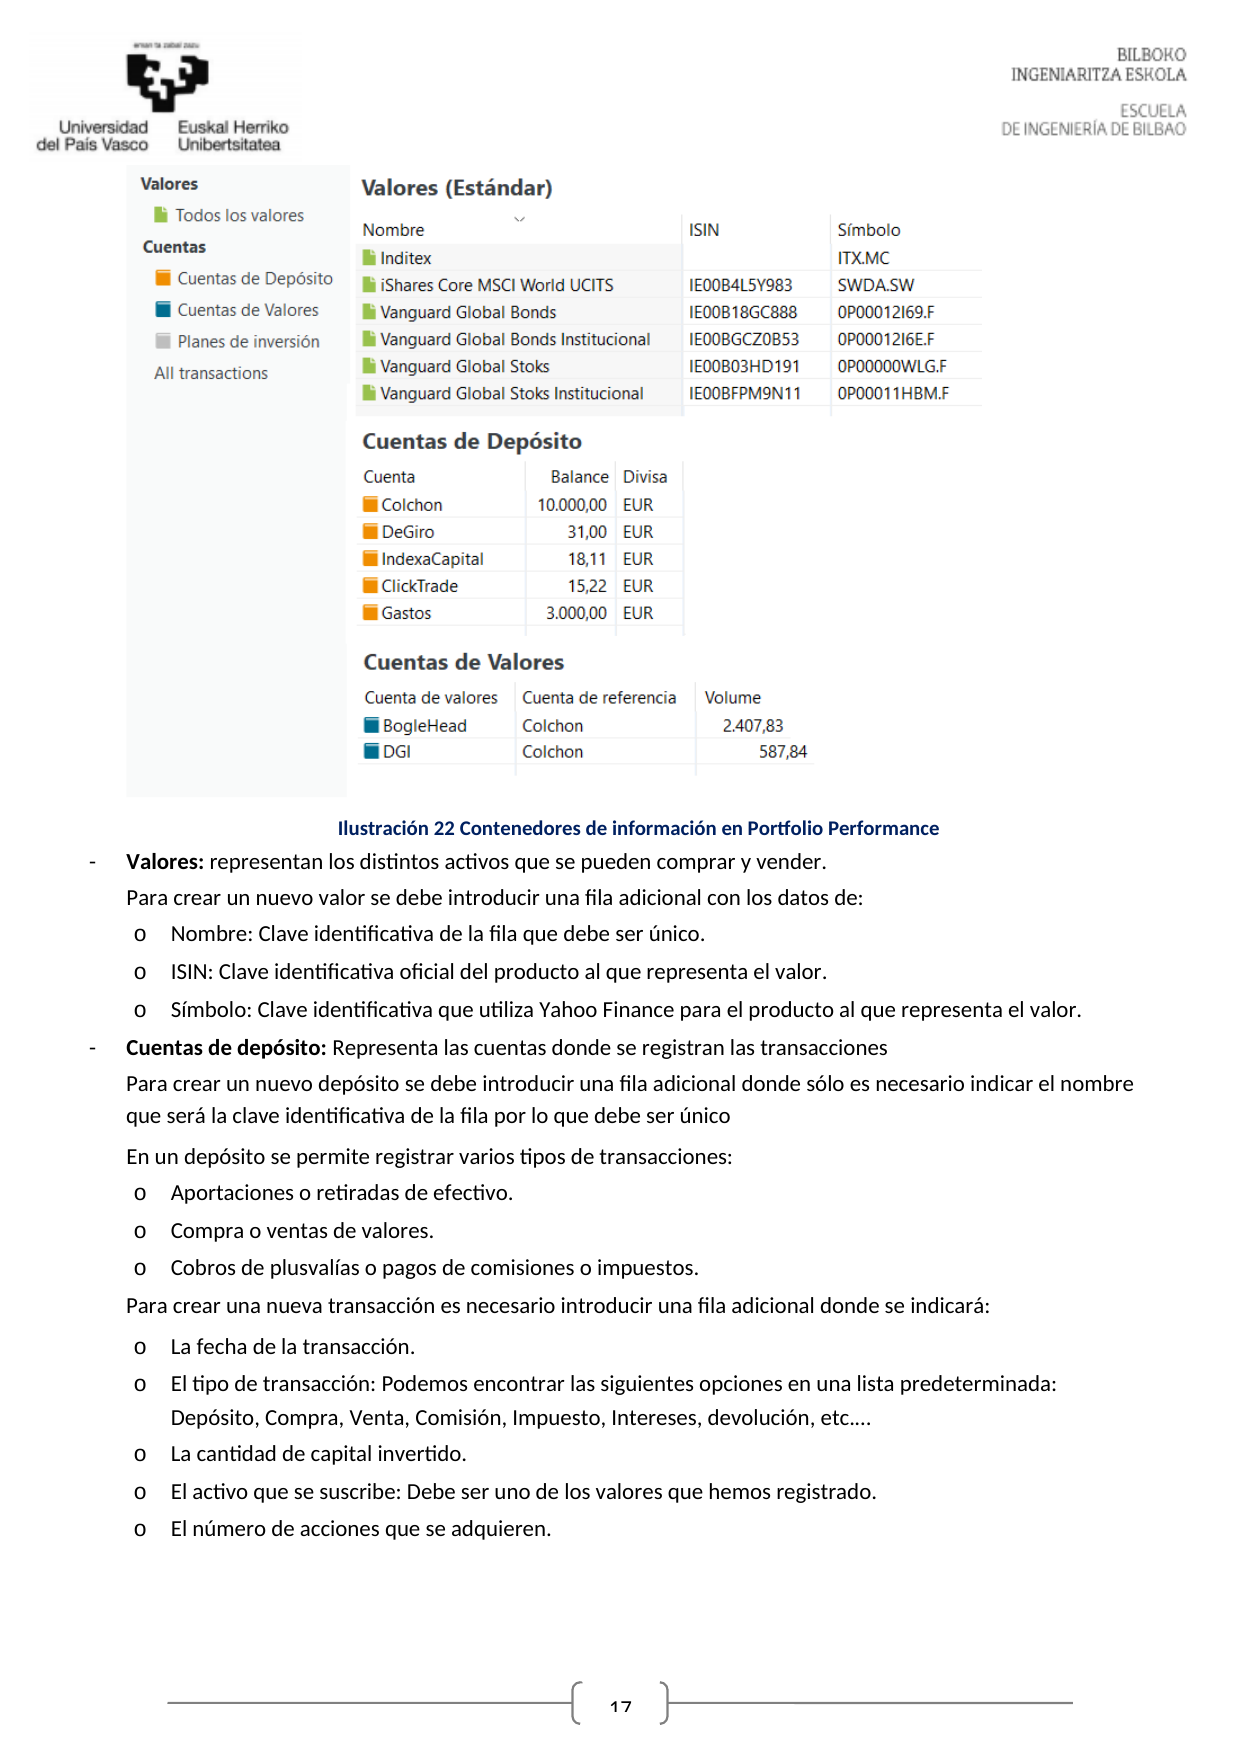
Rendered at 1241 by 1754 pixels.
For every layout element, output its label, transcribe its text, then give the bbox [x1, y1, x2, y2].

list Nombre: Clave identificativa de la fila que debe ser único. [133, 919, 1152, 949]
list Símbolo: Clave identificativa que utiliza Yahoo Finance para el producto al que representa el valor. [133, 995, 1152, 1024]
list Valores: representan los distintos activos que se pueden comprar y vender. [89, 847, 1152, 875]
list Compra o ventas de valores. [133, 1216, 1152, 1245]
list Aportaciones o retiradas de efectivo. [133, 1178, 1152, 1207]
list La fecha de la transacción. [133, 1332, 1152, 1361]
picture [29, 25, 1213, 162]
list El número de acciones que se adquieren. [133, 1514, 1152, 1544]
list Para crear un nuevo valor se debe introducir una fila adicional con los datos de: [126, 883, 1152, 911]
list Para crear un nuevo depósito se debe introducir una fila adicional donde sólo es necesario indicar el nombre que será la clave identificativa de la fila por lo que debe ser único [126, 1069, 1152, 1129]
text Ilustración 22 Contenedores de información en Portfolio Performance [126, 815, 1152, 841]
list El tipo de transacción: Podemos encontrar las siguientes opciones en una lista predeterminada: Depósito, Compra, Venta, Comisión, Impuesto, Intereses, devolución, etc.… [133, 1369, 1152, 1431]
list Cobros de plusvalías o pagos de comisiones o impuestos. [133, 1253, 1152, 1283]
list La cantidad de capital invertido. [133, 1439, 1152, 1468]
list ISIN: Clave identificativa oficial del producto al que representa el valor. [133, 957, 1152, 986]
list Cuentas de depósito: Representa las cuentas donde se registran las transacciones [89, 1033, 1152, 1061]
list El activo que se suscribe: Debe ser uno de los valores que hemos registrado. [133, 1477, 1152, 1506]
list En un depósito se permite registrar varios tipos de transacciones: [126, 1142, 1152, 1170]
list Para crear una nueva transacción es necesario introducir una fila adicional donde se indicará: [126, 1291, 1152, 1319]
picture [126, 165, 982, 805]
